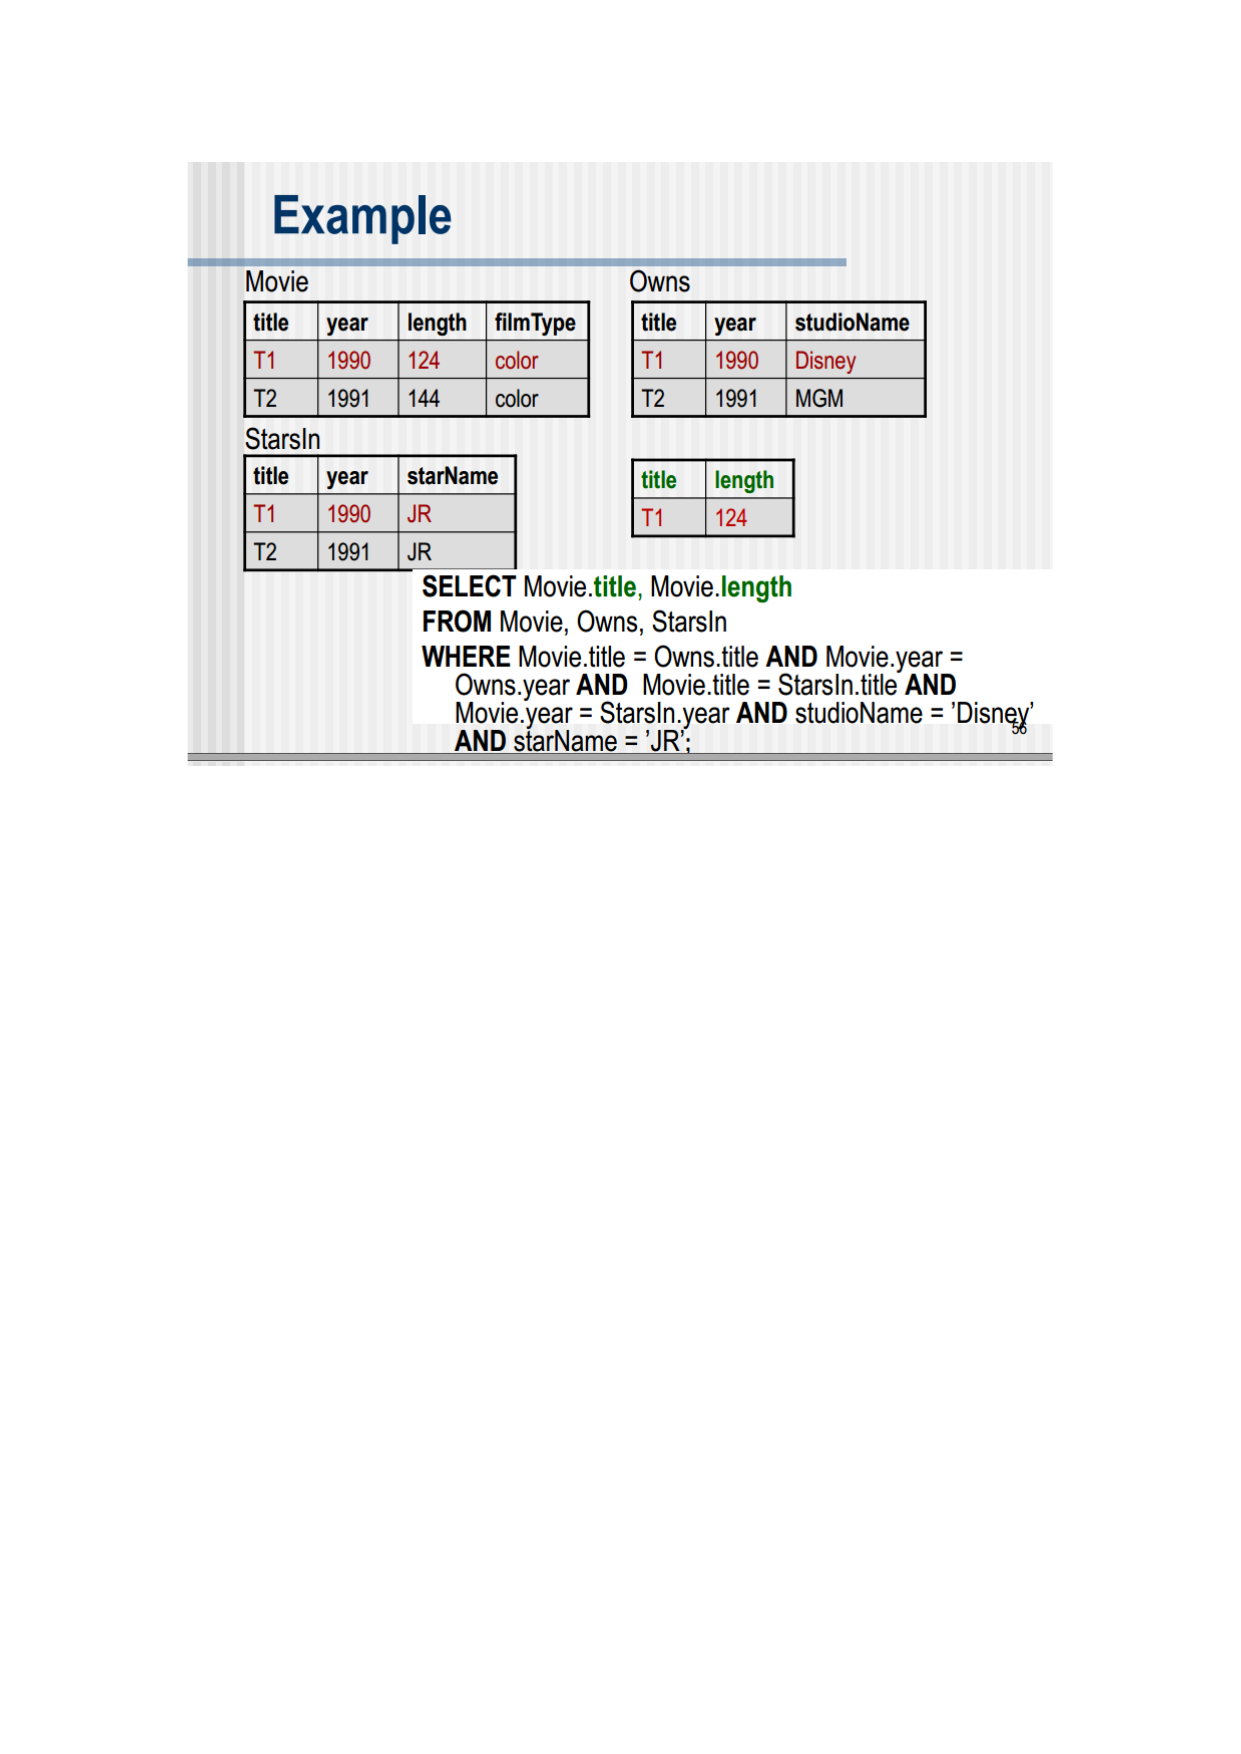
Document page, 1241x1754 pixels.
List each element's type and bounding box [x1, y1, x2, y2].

picture [187, 162, 1053, 766]
